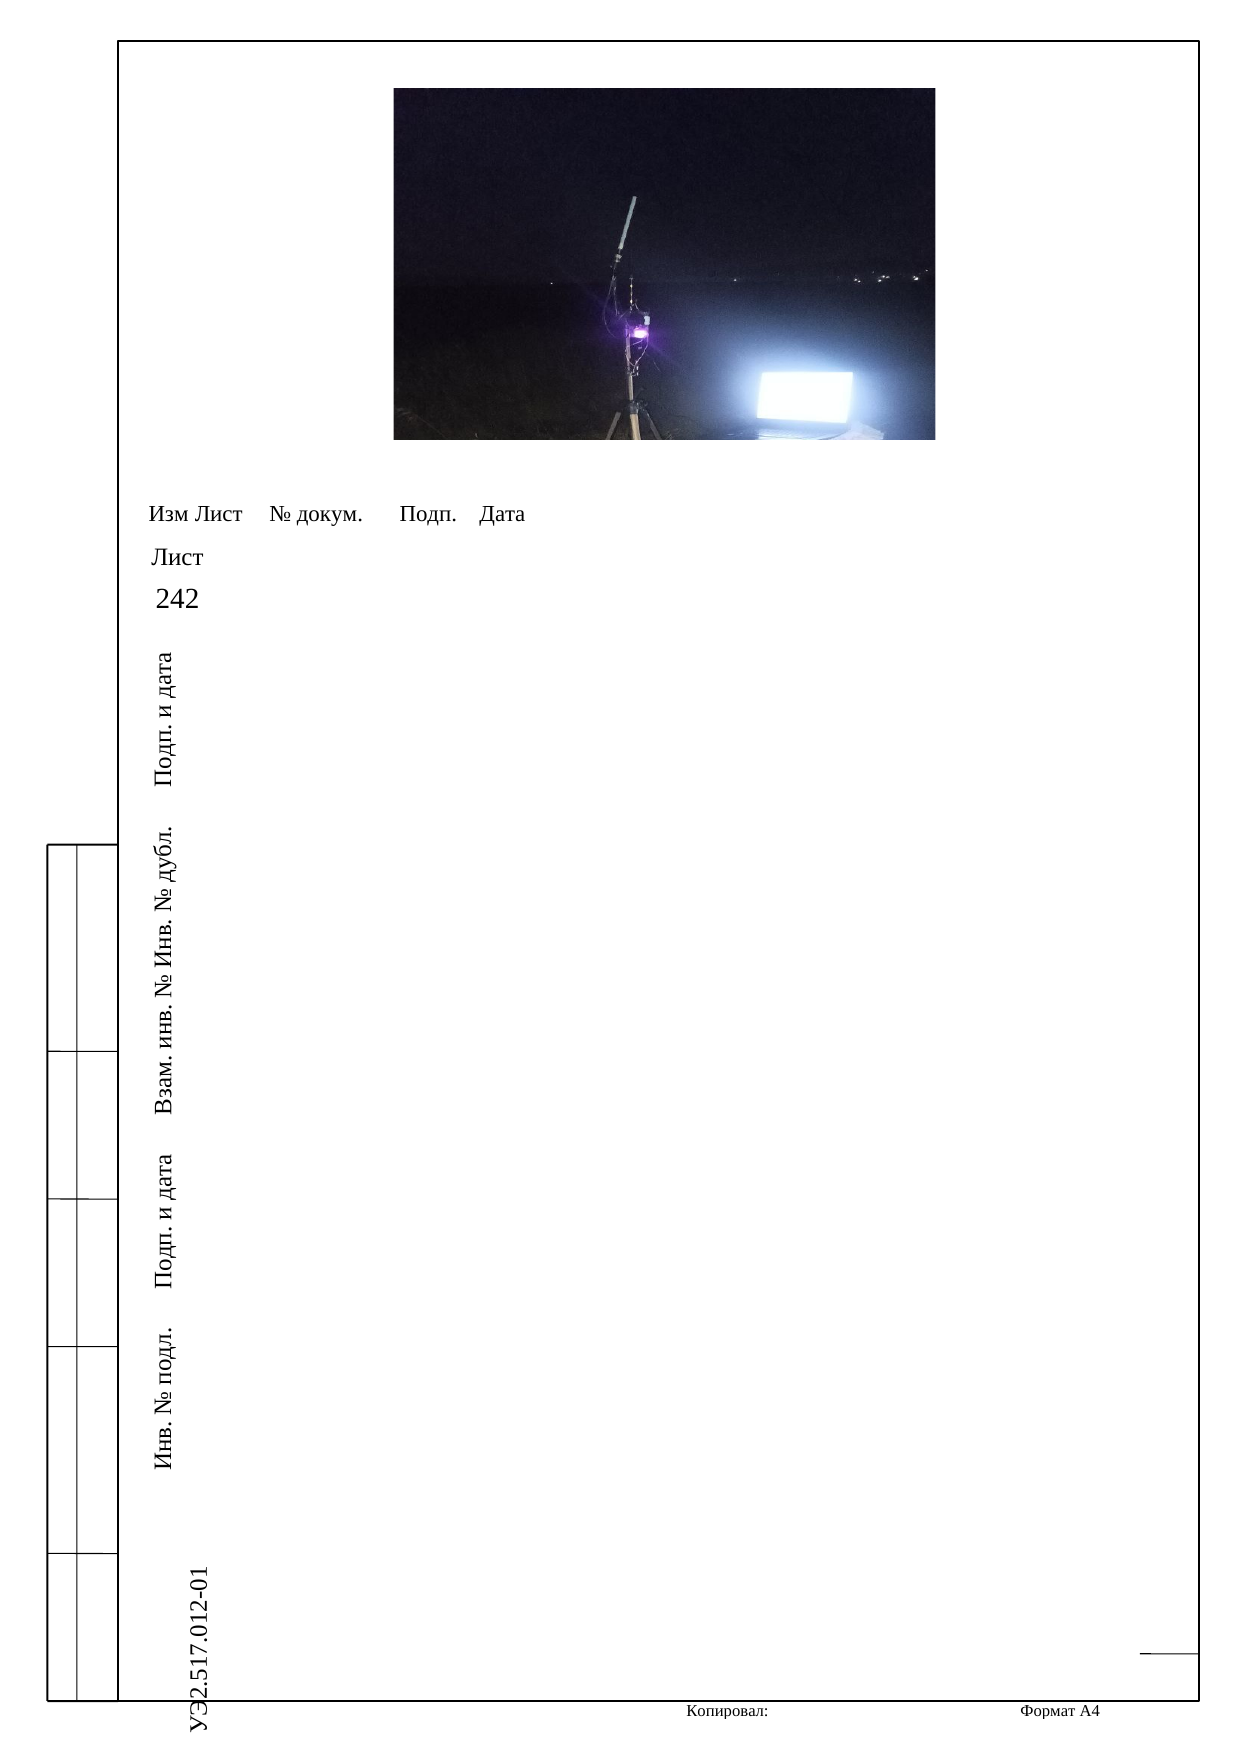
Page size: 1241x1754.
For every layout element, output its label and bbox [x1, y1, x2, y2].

picture [393, 88, 936, 440]
